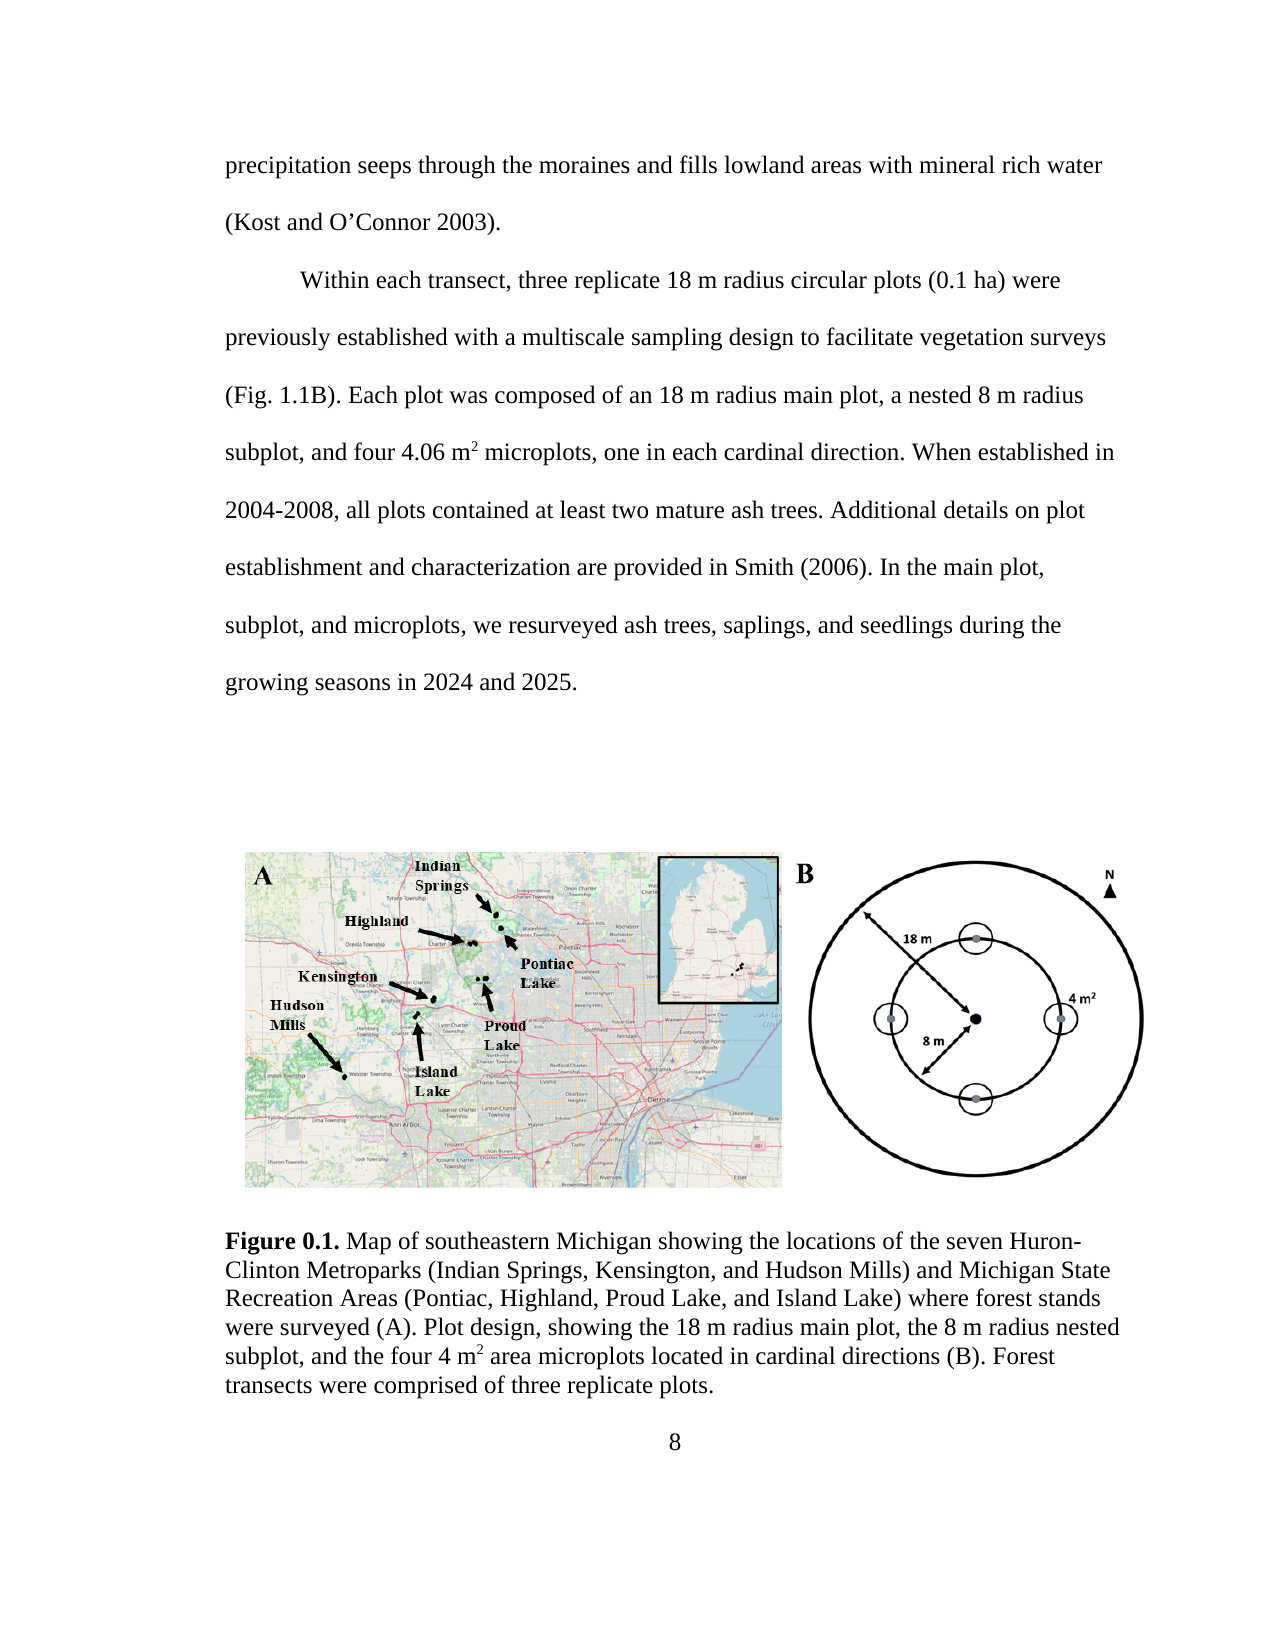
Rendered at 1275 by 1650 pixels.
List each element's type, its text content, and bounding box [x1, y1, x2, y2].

text Figure 0.1. Map of southeastern Michigan showing the locations of the seven Huron-Clinton Metroparks (Indian Springs, Kensington, and Hudson Mills) and Michigan State Recreation Areas (Pontiac, Highland, Proud Lake, and Island Lake) where forest stands were surveyed (A). Plot design, showing the 18 m radius main plot, the 8 m radius nested subplot, and the four 4 m2 area microplots located in cardinal directions (B). Forest transects were comprised of three replicate plots. [225, 1226, 1125, 1398]
text Within each transect, three replicate 18 m radius circular plots (0.1 ha) were previously established with a multiscale sampling design to facilitate vegetation surveys (Fig. 1.1B). Each plot was composed of an 18 m radius main plot, a nested 8 m radius subplot, and four 4.06 m2 microplots, one in each cardinal direction. When established in 2004-2008, all plots contained at least two mature ash trees. Additional details on plot establishment and characterization are provided in Smith (2006). In the main plot, subplot, and microplots, we resurveyed ash trees, saplings, and seedlings during the growing seasons in 2024 and 2025. [225, 265, 1125, 696]
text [225, 150, 1125, 236]
picture [225, 840, 1199, 1198]
